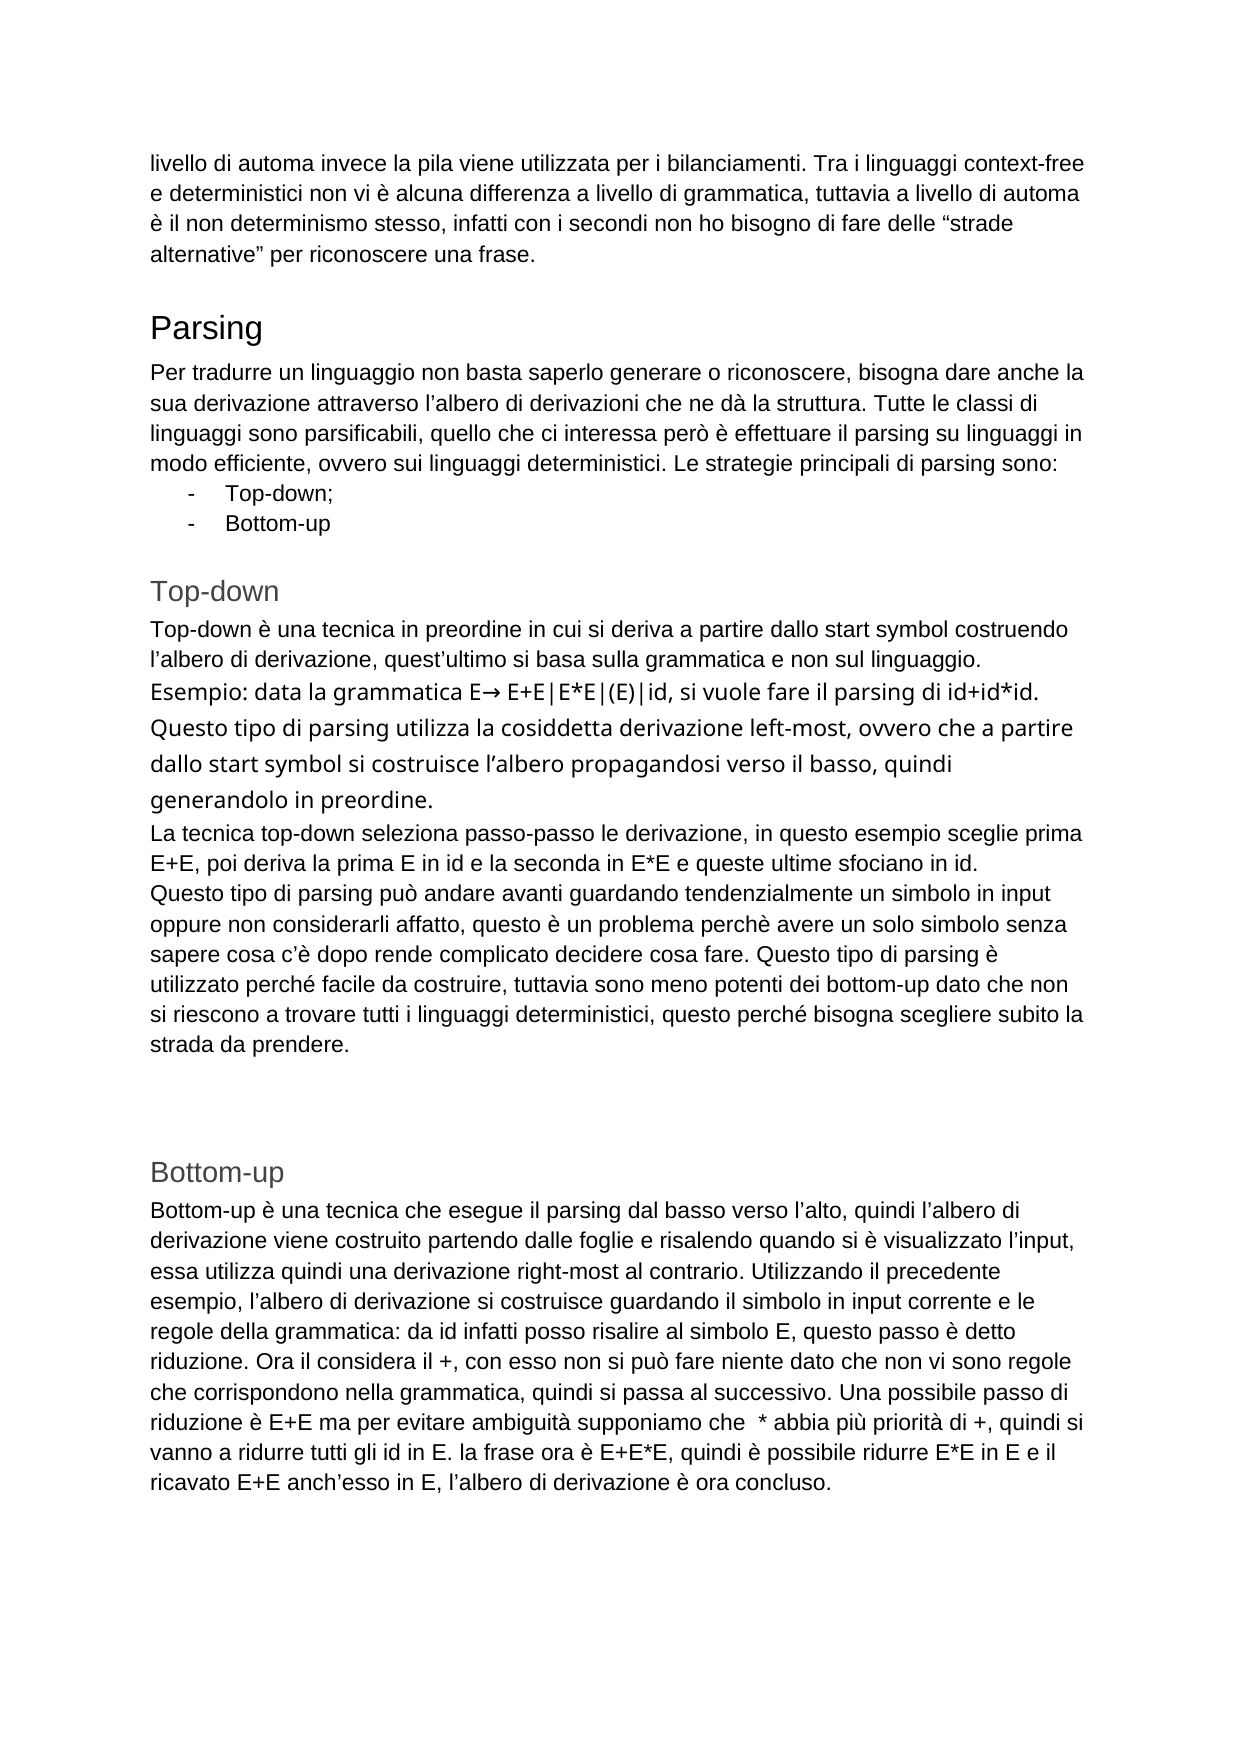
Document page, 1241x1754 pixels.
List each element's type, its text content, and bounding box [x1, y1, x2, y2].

text Top-down è una tecnica in preordine in cui si deriva a partire dallo start symbol costruendo l’albero di derivazione, quest’ultimo si basa sulla grammatica e non sul linguaggio. [150, 616, 1090, 672]
text Esempio: data la grammatica E→ E+E|E*E|(E)|id, si vuole fare il parsing di id+id*id. Questo tipo di parsing utilizza la cosiddetta derivazione left-most, ovvero che a partire dallo start symbol si costruisce l’albero propagandosi verso il basso, quindi generandolo in preordine. [150, 676, 1090, 815]
subtitle Parsing [150, 308, 1090, 347]
text Bottom-up è una tecnica che esegue il parsing dal basso verso l’alto, quindi l’albero di derivazione viene costruito partendo dalle foglie e risalendo quando si è visualizzato l’input, essa utilizza quindi una derivazione right-most al contrario. Utilizzando il precedente esempio, l’albero di derivazione si costruisce guardando il simbolo in input corrente e le regole della grammatica: da id infatti posso risalire al simbolo E, questo passo è detto riduzione. Ora il considera il +, con esso non si può fare niente dato che non vi sono regole che corrispondono nella grammatica, quindi si passa al successivo. Una possibile passo di riduzione è E+E ma per evitare ambiguità supponiamo che * abbia più priorità di +, quindi si vanno a ridurre tutti gli id in E. la frase ora è E+E*E, quindi è possibile ridurre E*E in E e il ricavato E+E anch’esso in E, l’albero di derivazione è ora concluso. [150, 1197, 1090, 1495]
subtitle Bottom-up [150, 1155, 1090, 1189]
list Top-down; [187, 480, 1090, 506]
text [150, 150, 1090, 267]
subtitle Top-down [150, 574, 1090, 607]
list Bottom-up [187, 510, 1090, 537]
text La tecnica top-down seleziona passo-passo le derivazione, in questo esempio sceglie prima E+E, poi deriva la prima E in id e la seconda in E*E e queste ultime sfociano in id. [150, 820, 1090, 876]
text Per tradurre un linguaggio non basta saperlo generare o riconoscere, bisogna dare anche la sua derivazione attraverso l’albero di derivazioni che ne dà la struttura. Tutte le classi di linguaggi sono parsificabili, quello che ci interessa però è effettuare il parsing su linguaggi in modo efficiente, ovvero sui linguaggi deterministici. Le strategie principali di parsing sono: [150, 359, 1090, 476]
text Questo tipo di parsing può andare avanti guardando tendenzialmente un simbolo in input oppure non considerarli affatto, questo è un problema perchè avere un solo simbolo senza sapere cosa c’è dopo rende complicato decidere cosa fare. Questo tipo di parsing è utilizzato perché facile da costruire, tuttavia sono meno potenti dei bottom-up dato che non si riescono a trovare tutti i linguaggi deterministici, questo perché bisogna scegliere subito la strada da prendere. [150, 880, 1090, 1058]
